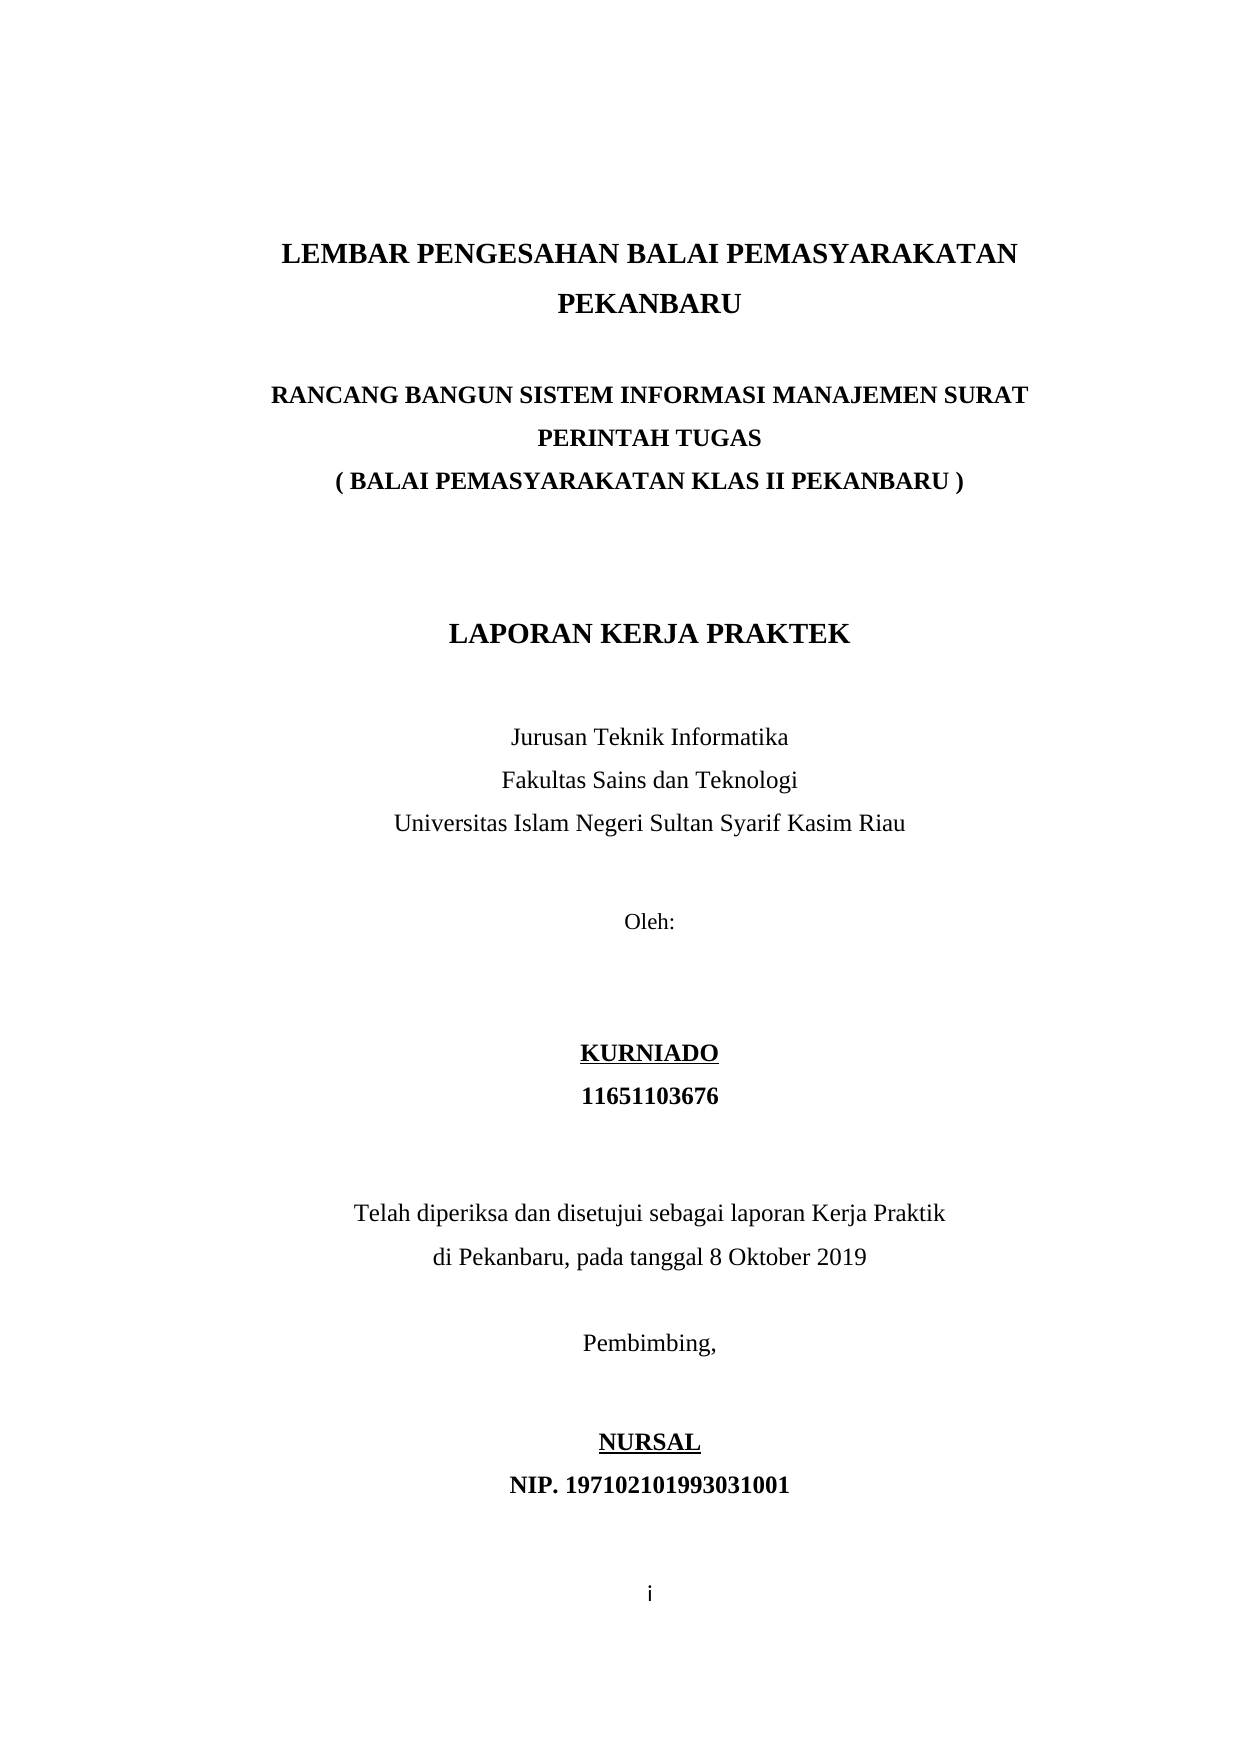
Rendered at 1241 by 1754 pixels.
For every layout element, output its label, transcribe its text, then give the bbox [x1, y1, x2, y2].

text di Pekanbaru, pada tanggal 8 Oktober 2019 [236, 1242, 1063, 1270]
text Oleh: [236, 908, 1063, 934]
text Universitas Islam Negeri Sultan Syarif Kasim Riau [236, 808, 1063, 837]
text NIP. 197102101993031001 [236, 1470, 1063, 1499]
text 11651103676 [236, 1081, 1063, 1110]
text ( BALAI PEMASYARAKATAN KLAS ii PEKANBARU ) [236, 466, 1063, 495]
subtitle LEMBAR PENGESAHAN BALAI PEMASYARAKATAN PEKANBARU [236, 236, 1063, 320]
text Telah diperiksa dan disetujui sebagai laporan Kerja Praktik [236, 1198, 1063, 1227]
text KURNIADO [236, 1038, 1063, 1067]
text LAPORAN KERJA PRAKTEK [236, 616, 1063, 649]
text RANCANG BANGUN SISTEM INFORMASI manajemen SURAT PERINTAH TUGAS [236, 380, 1063, 452]
text NURSAL [236, 1427, 1063, 1456]
text Pembimbing, [236, 1328, 1063, 1357]
text Jurusan Teknik Informatika [236, 722, 1063, 751]
text Fakultas Sains dan Teknologi [236, 765, 1063, 794]
